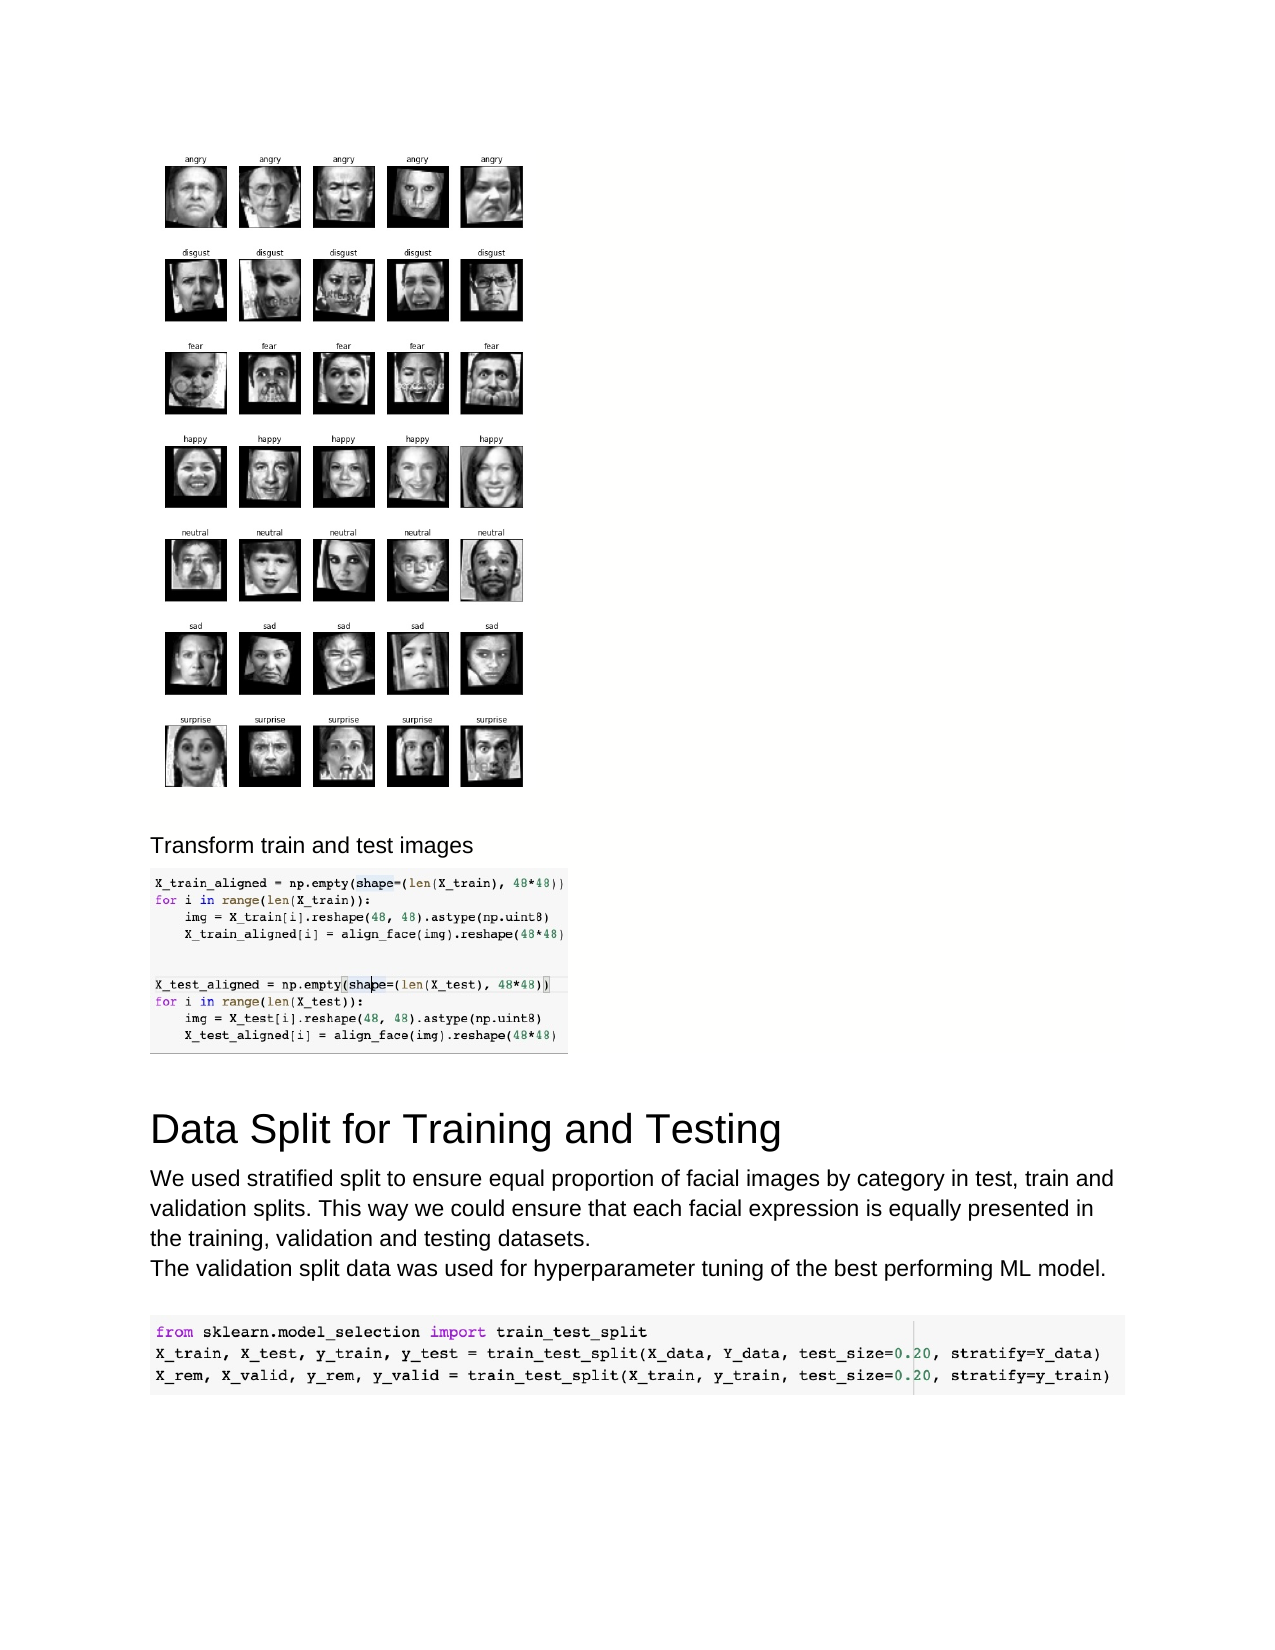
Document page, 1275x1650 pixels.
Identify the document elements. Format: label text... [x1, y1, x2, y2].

subtitle Data Split for Training and Testing [150, 1104, 1125, 1152]
picture [150, 1315, 1125, 1395]
text The validation split data was used for hyperparameter tuning of the best performing ML model. [150, 1255, 1125, 1281]
text Transform train and test images [150, 832, 1125, 859]
picture [150, 868, 568, 1054]
text We used stratified split to ensure equal proportion of facial images by category in test, train and validation splits. This way we could ensure that each facial expression is equally presented in the training, validation and testing datasets. [150, 1164, 1125, 1251]
picture [150, 150, 537, 788]
